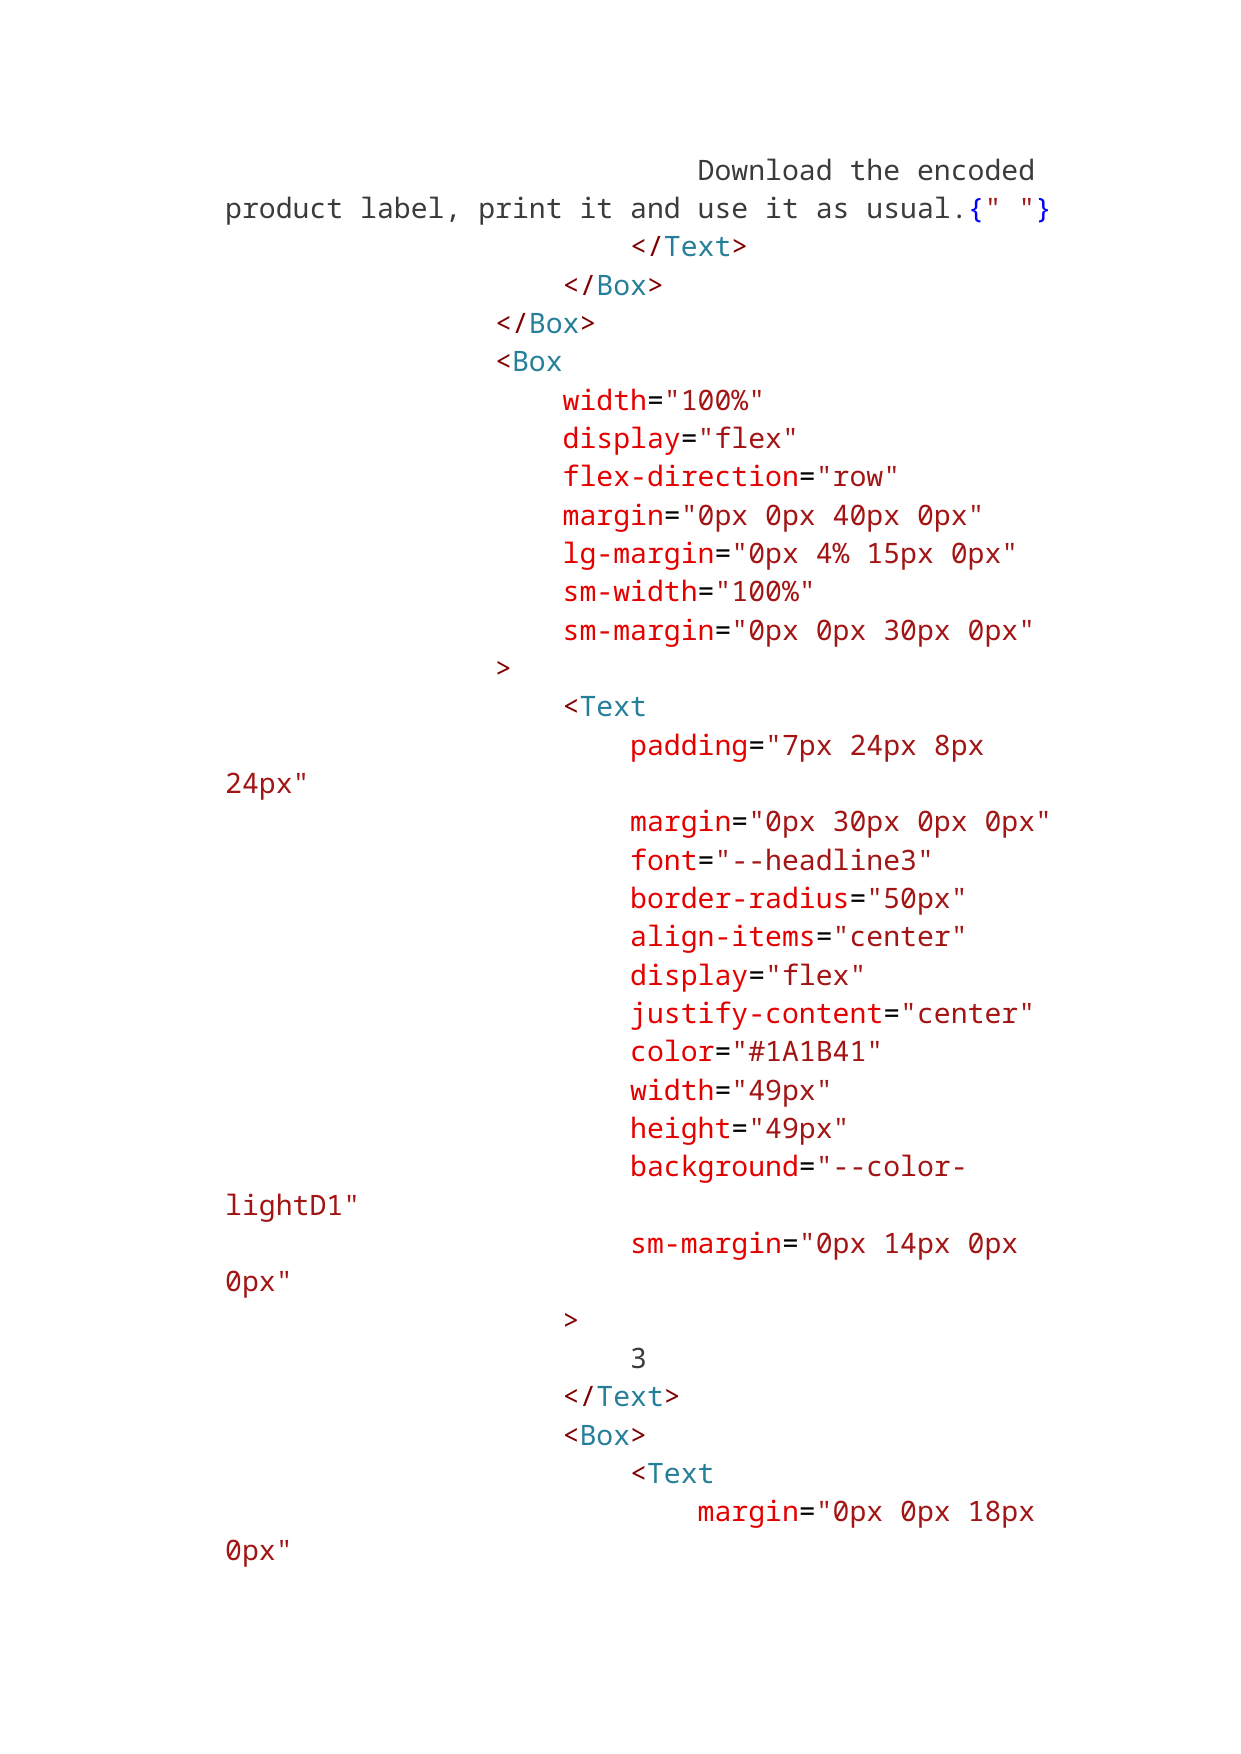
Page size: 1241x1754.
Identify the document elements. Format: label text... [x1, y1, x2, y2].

text width="49px" [225, 1070, 1052, 1108]
text width="100%" [225, 380, 1052, 418]
text </Text> [225, 227, 1052, 265]
text <Text [225, 1453, 1052, 1492]
text margin="0px 30px 0px 0px" [225, 802, 1052, 840]
text Download the encoded product label, print it and use it as usual.{" "} [225, 150, 1052, 227]
text background="--color-lightD1" [225, 1147, 1052, 1223]
text padding="7px 24px 8px 24px" [225, 725, 1052, 802]
text align-items="center" [225, 917, 1052, 955]
text display="flex" [225, 418, 1052, 457]
text height="49px" [225, 1108, 1052, 1147]
text sm-margin="0px 0px 30px 0px" [225, 610, 1052, 648]
text <Box [225, 342, 1052, 380]
text lg-margin="0px 4% 15px 0px" [225, 533, 1052, 572]
text border-radius="50px" [225, 878, 1052, 917]
text <Text [225, 687, 1052, 725]
text sm-width="100%" [225, 572, 1052, 610]
text </Box> [225, 265, 1052, 303]
text <Box> [225, 1415, 1052, 1453]
text > [225, 1300, 1052, 1338]
text color="#1A1B41" [225, 1032, 1052, 1070]
text 3 [225, 1338, 1052, 1377]
text sm-margin="0px 14px 0px 0px" [225, 1223, 1052, 1300]
text </Box> [225, 303, 1052, 342]
text font="--headline3" [225, 840, 1052, 878]
text display="flex" [225, 955, 1052, 993]
text margin="0px 0px 18px 0px" [225, 1492, 1052, 1568]
text > [225, 648, 1052, 687]
text </Text> [225, 1377, 1052, 1415]
text justify-content="center" [225, 993, 1052, 1032]
text flex-direction="row" [225, 457, 1052, 495]
text margin="0px 0px 40px 0px" [225, 495, 1052, 533]
